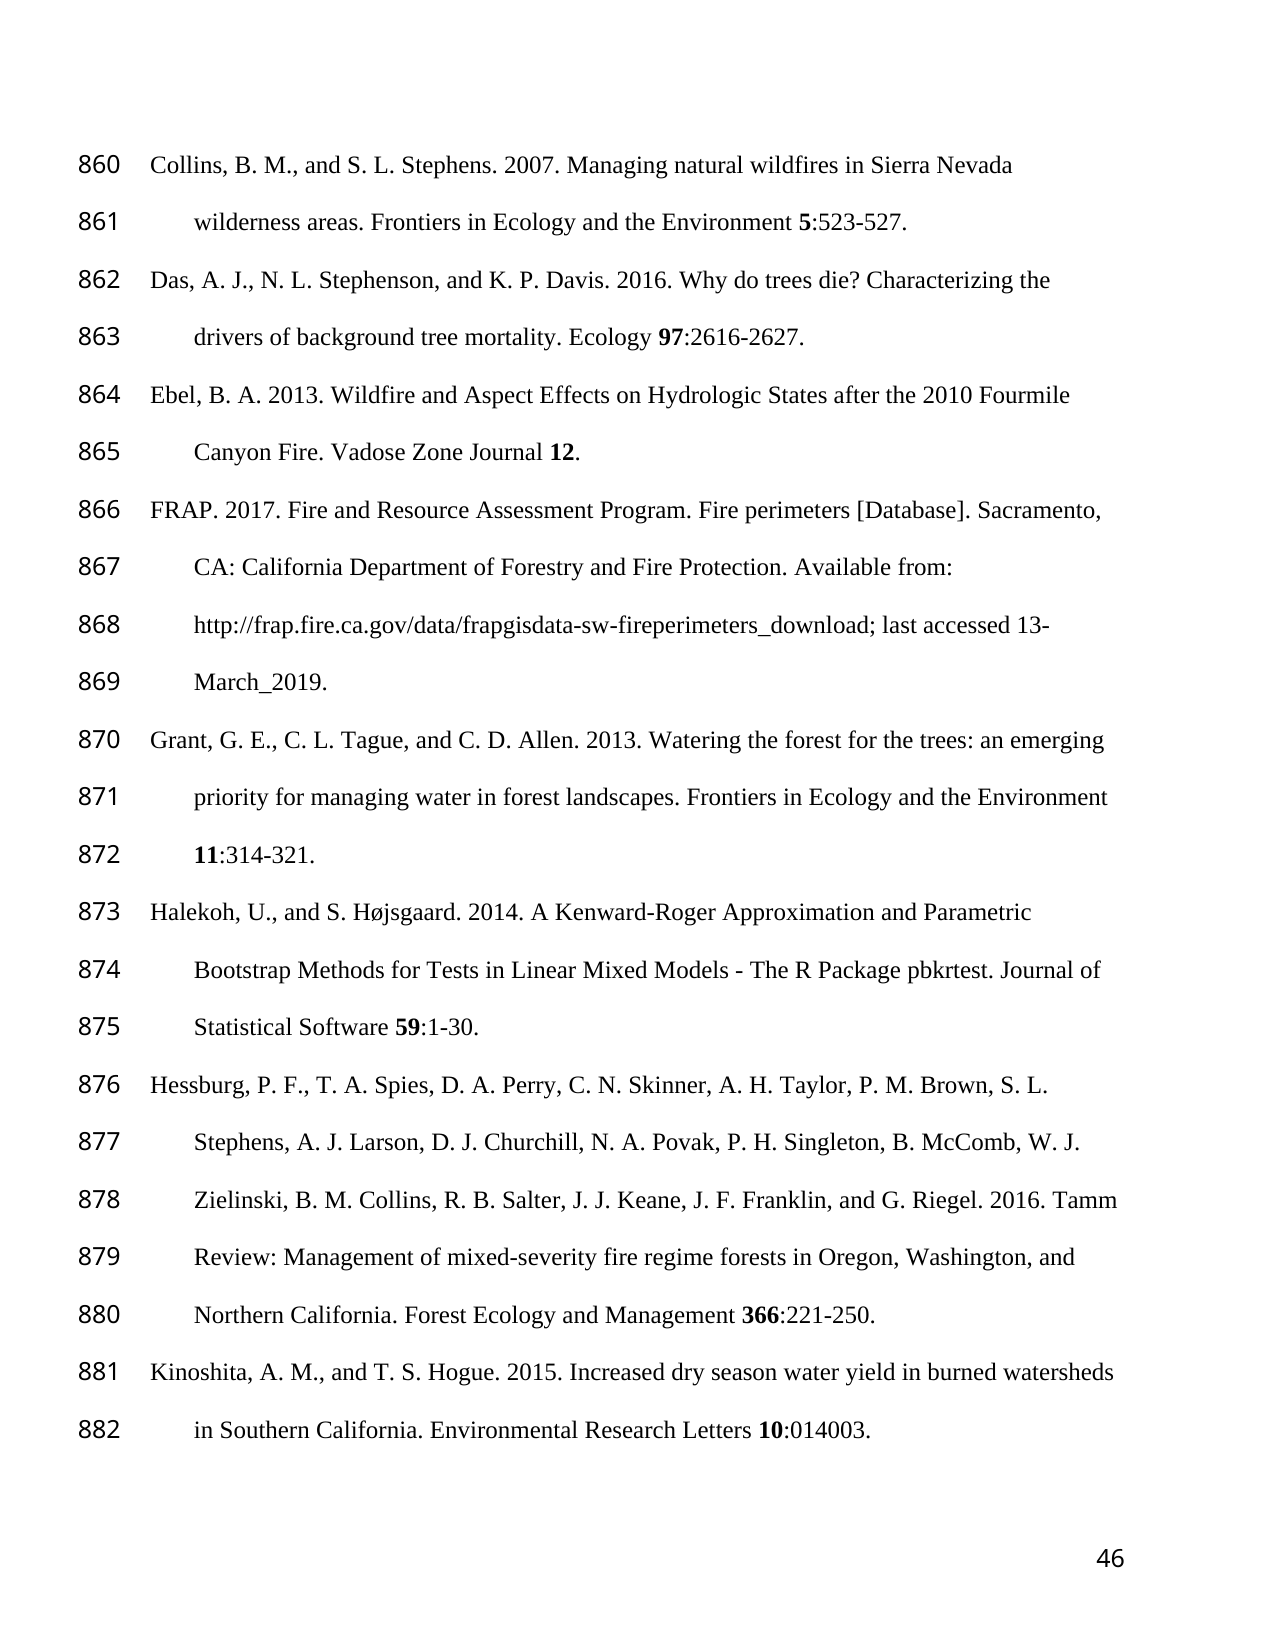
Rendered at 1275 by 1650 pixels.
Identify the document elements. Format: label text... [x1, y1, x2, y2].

text Kinoshita, A. M., and T. S. Hogue. 2015. Increased dry season water yield in burned watersheds in Southern California. Environmental Research Letters 10:014003. [150, 1357, 1125, 1444]
text Ebel, B. A. 2013. Wildfire and Aspect Effects on Hydrologic States after the 2010 Fourmile Canyon Fire. Vadose Zone Journal 12. [150, 380, 1125, 466]
text Collins, B. M., and S. L. Stephens. 2007. Managing natural wildfires in Sierra Nevada wilderness areas. Frontiers in Ecology and the Environment 5:523-527. [150, 150, 1125, 236]
text Halekoh, U., and S. Højsgaard. 2014. A Kenward-Roger Approximation and Parametric Bootstrap Methods for Tests in Linear Mixed Models - The R Package pbkrtest. Journal of Statistical Software 59:1-30. [150, 897, 1125, 1041]
text Das, A. J., N. L. Stephenson, and K. P. Davis. 2016. Why do trees die? Characterizing the drivers of background tree mortality. Ecology 97:2616-2627. [150, 265, 1125, 351]
text Grant, G. E., C. L. Tague, and C. D. Allen. 2013. Watering the forest for the trees: an emerging priority for managing water in forest landscapes. Frontiers in Ecology and the Environment 11:314-321. [150, 725, 1125, 869]
text FRAP. 2017. Fire and Resource Assessment Program. Fire perimeters [Database]. Sacramento, CA: California Department of Forestry and Fire Protection. Available from: http://frap.fire.ca.gov/data/frapgisdata-sw-fireperimeters_download; last accessed 13-March_2019. [150, 495, 1125, 696]
text Hessburg, P. F., T. A. Spies, D. A. Perry, C. N. Skinner, A. H. Taylor, P. M. Brown, S. L. Stephens, A. J. Larson, D. J. Churchill, N. A. Povak, P. H. Singleton, B. McComb, W. J. Zielinski, B. M. Collins, R. B. Salter, J. J. Keane, J. F. Franklin, and G. Riegel. 2016. Tamm Review: Management of mixed-severity fire regime forests in Oregon, Washington, and Northern California. Forest Ecology and Management 366:221-250. [150, 1070, 1125, 1329]
